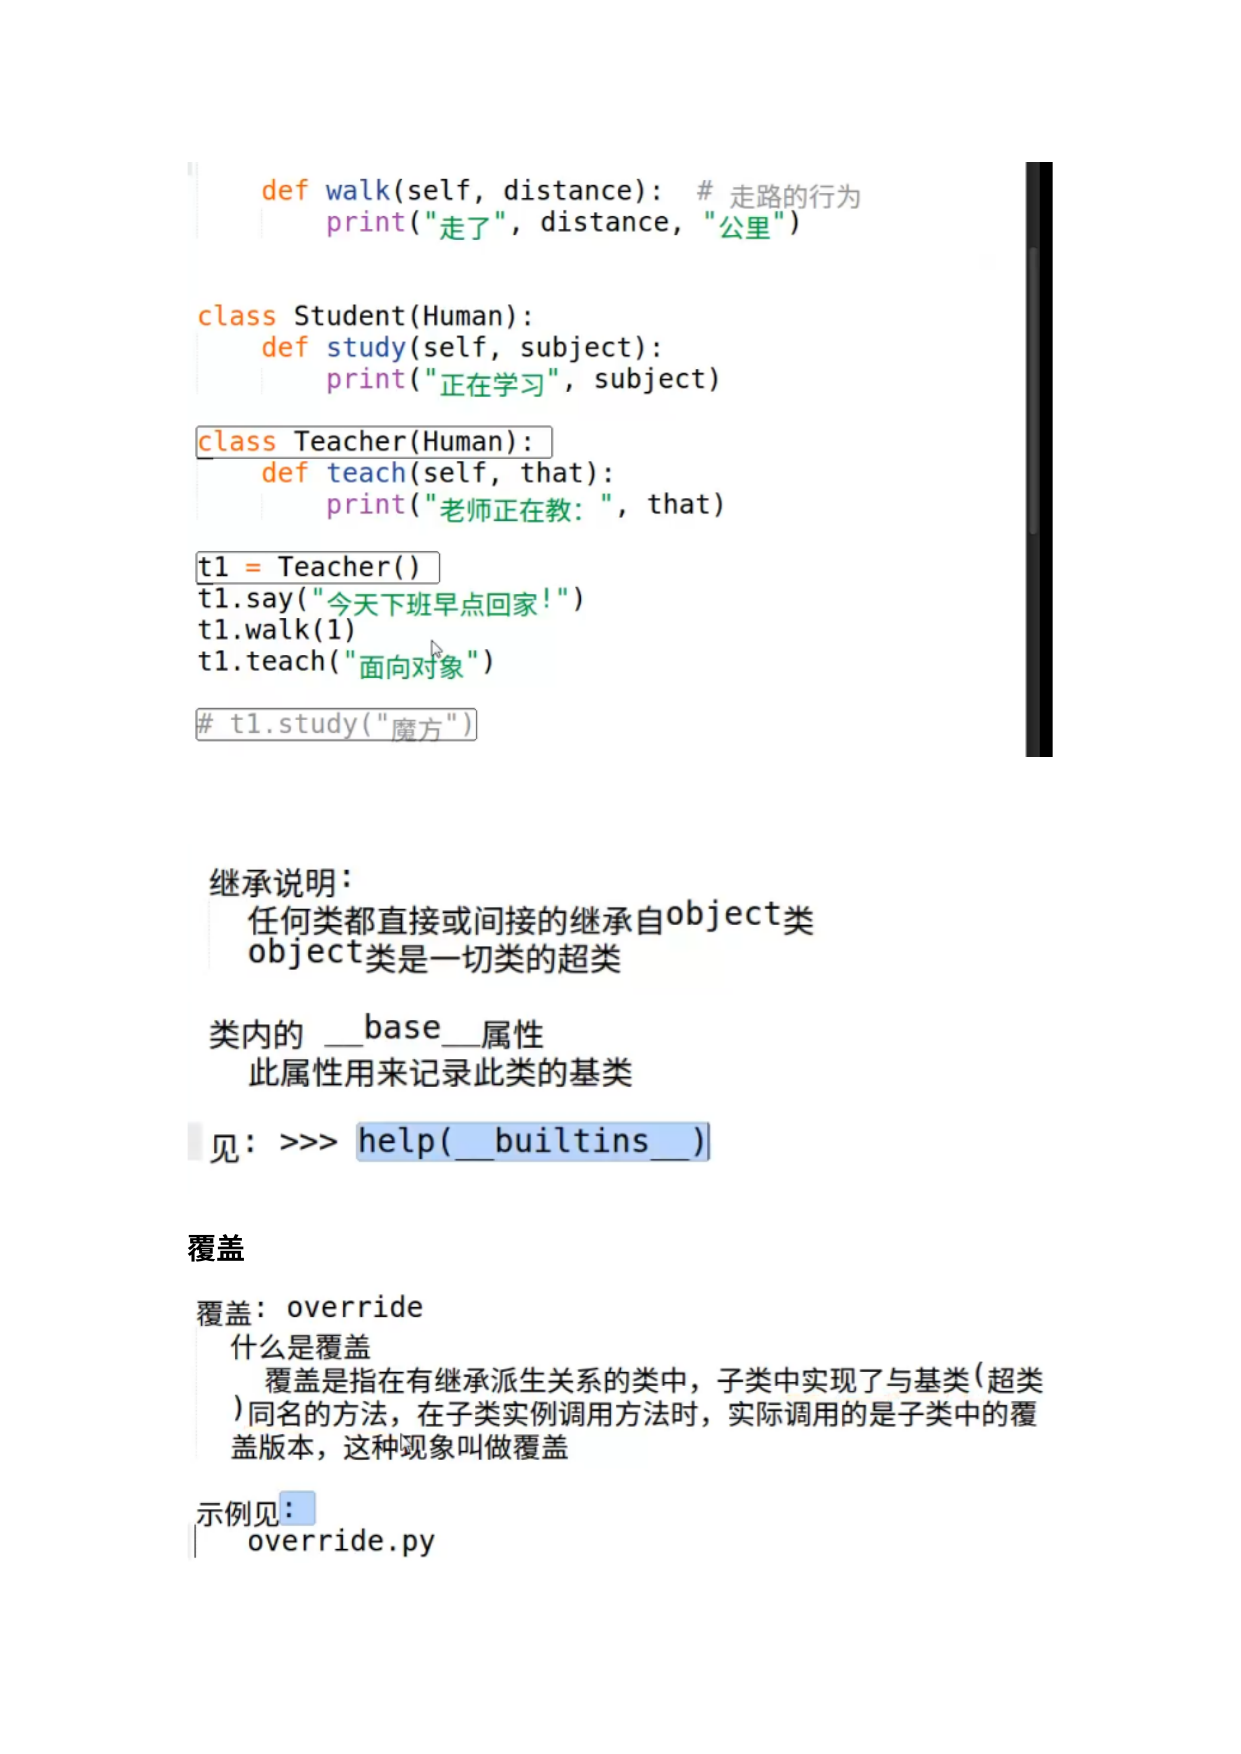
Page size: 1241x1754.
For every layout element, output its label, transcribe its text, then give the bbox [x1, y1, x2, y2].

picture [187, 1279, 1053, 1563]
subtitle 覆盖 [187, 1214, 1053, 1279]
picture [187, 844, 1053, 1194]
picture [187, 162, 1053, 757]
